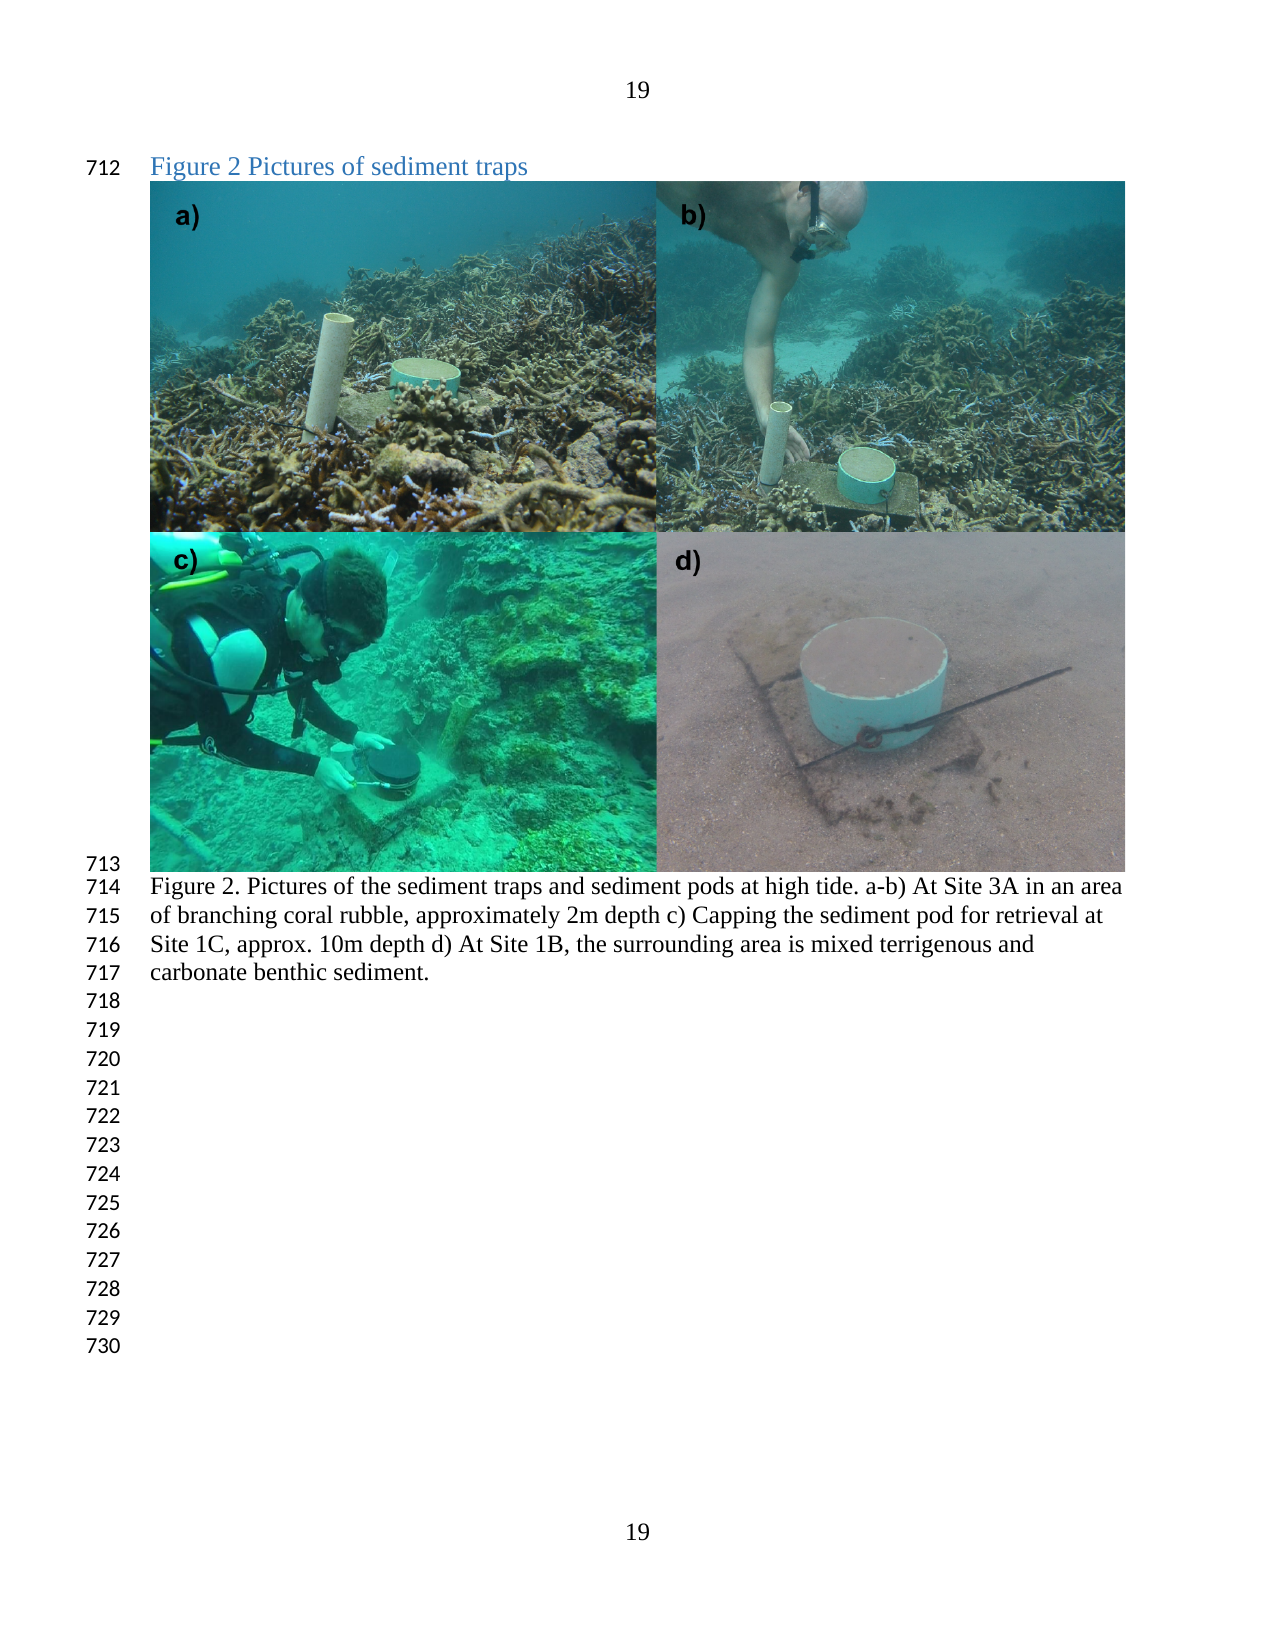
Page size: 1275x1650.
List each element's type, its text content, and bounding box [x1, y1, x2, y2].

picture [150, 181, 1125, 872]
subtitle Figure 2 Pictures of sediment traps [150, 150, 1125, 181]
text Figure 2. Pictures of the sediment traps and sediment pods at high tide. a-b) At Site 3A in an area of branching coral rubble, approximately 2m depth c) Capping the sediment pod for retrieval at Site 1C, approx. 10m depth d) At Site 1B, the surrounding area is mixed terrigenous and carbonate benthic sediment. [150, 872, 1125, 986]
